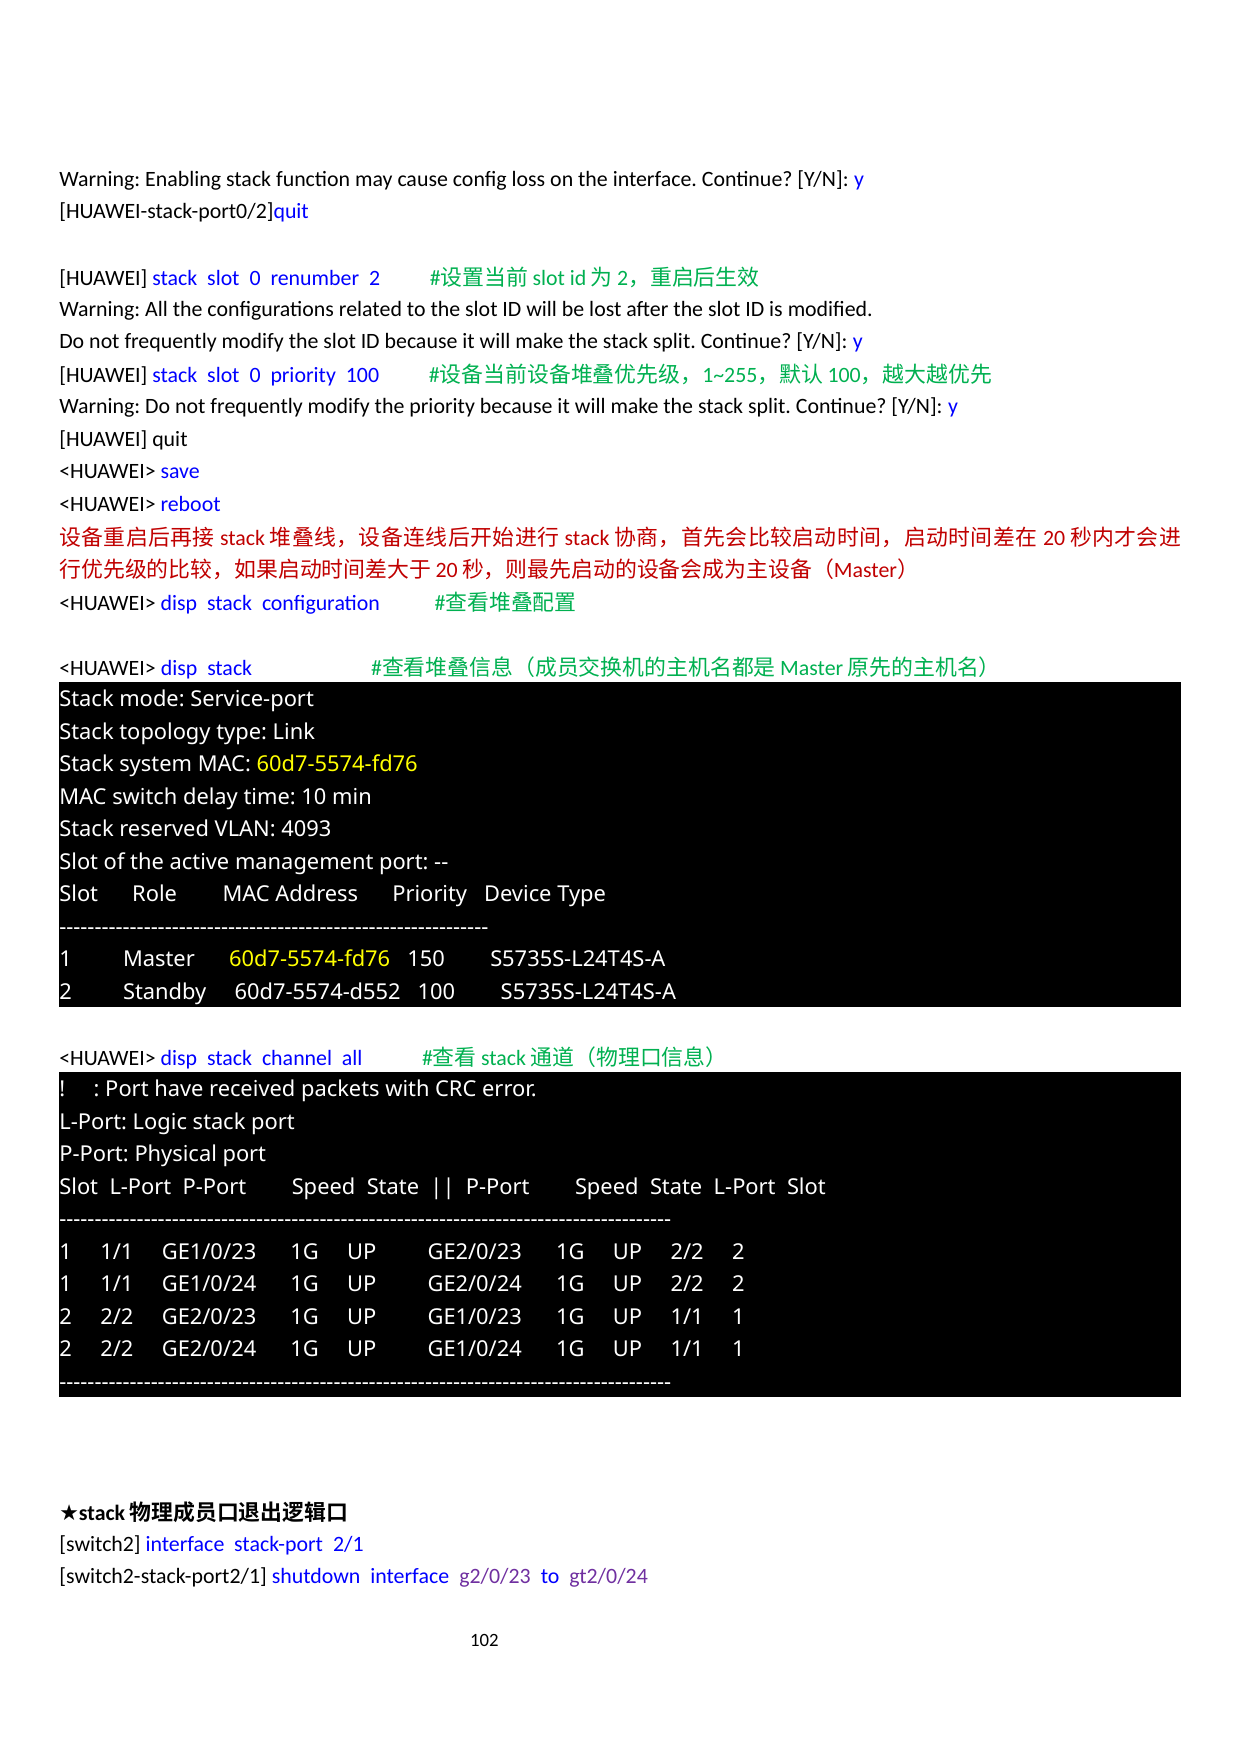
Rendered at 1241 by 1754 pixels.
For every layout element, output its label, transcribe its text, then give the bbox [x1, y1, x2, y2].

text Warning: Enabling stack function may cause config loss on the interface. Continue? [Y/N]: y [59, 162, 1181, 194]
text MAC switch delay time: 10 min [59, 779, 1181, 812]
text Stack mode: Service-port [59, 682, 1181, 714]
text [switch2] interface stack-port 2/1 [59, 1527, 1181, 1559]
text P-Port: Physical port [59, 1137, 1181, 1169]
text Slot of the active management port: -- [59, 844, 1181, 877]
text ! : Port have received packets with CRC error. [59, 1072, 1181, 1104]
text [HUAWEI] stack slot 0 priority 100 #设备当前设备堆叠优先级，1~255，默认100，越大越优先 [59, 357, 1181, 389]
text <HUAWEI> save [59, 454, 1181, 487]
text L-Port: Logic stack port [59, 1104, 1181, 1137]
text Slot L-Port P-Port Speed State || P-Port Speed State L-Port Slot [59, 1169, 1181, 1202]
text [HUAWEI] quit [59, 422, 1181, 454]
text Warning: Do not frequently modify the priority because it will make the stack split. Continue? [Y/N]: y [59, 389, 1181, 422]
text Stack reserved VLAN: 4093 [59, 812, 1181, 844]
text Do not frequently modify the slot ID because it will make the stack split. Continue? [Y/N]: y [59, 324, 1181, 357]
text 2 2/2 GE2/0/24 1G UP GE1/0/24 1G UP 1/1 1 [59, 1332, 1181, 1364]
text --------------------------------------------------------------------------------------- [59, 1202, 1181, 1234]
text --------------------------------------------------------------------------------------- [59, 1364, 1181, 1397]
text 2 2/2 GE2/0/23 1G UP GE1/0/23 1G UP 1/1 1 [59, 1299, 1181, 1332]
text [HUAWEI] stack slot 0 renumber 2 #设置当前slot id为2，重启后生效 [59, 259, 1181, 292]
text 1 1/1 GE1/0/23 1G UP GE2/0/23 1G UP 2/2 2 [59, 1234, 1181, 1267]
text <HUAWEI> disp stack channel all #查看stack通道（物理口信息） [59, 1039, 1181, 1072]
text 1 1/1 GE1/0/24 1G UP GE2/0/24 1G UP 2/2 2 [59, 1267, 1181, 1299]
text ★stack物理成员口退出逻辑口 [59, 1494, 1181, 1527]
text 2 Standby 60d7-5574-d552 100 S5735S-L24T4S-A [59, 974, 1181, 1007]
text Warning: All the configurations related to the slot ID will be lost after the slot ID is modified. [59, 292, 1181, 324]
text Stack topology type: Link [59, 714, 1181, 747]
text Slot Role MAC Address Priority Device Type [59, 877, 1181, 909]
text ------------------------------------------------------------- [59, 909, 1181, 942]
text Stack system MAC: 60d7-5574-fd76 [59, 747, 1181, 779]
text 设备重启后再接stack堆叠线，设备连线后开始进行stack协商，首先会比较启动时间，启动时间差在20秒内才会进行优先级的比较，如果启动时间差大于20秒，则最先启动的设备会成为主设备（Master） [59, 519, 1181, 584]
text <HUAWEI> disp stack configuration #查看堆叠配置 [59, 584, 1181, 617]
text [HUAWEI-stack-port0/2]quit [59, 194, 1181, 227]
text <HUAWEI> reboot [59, 487, 1181, 519]
text 1 Master 60d7-5574-fd76 150 S5735S-L24T4S-A [59, 942, 1181, 974]
text [switch2-stack-port2/1] shutdown interface g2/0/23 to gt2/0/24 [59, 1559, 1181, 1592]
text <HUAWEI> disp stack #查看堆叠信息（成员交换机的主机名都是Master原先的主机名） [59, 649, 1181, 682]
